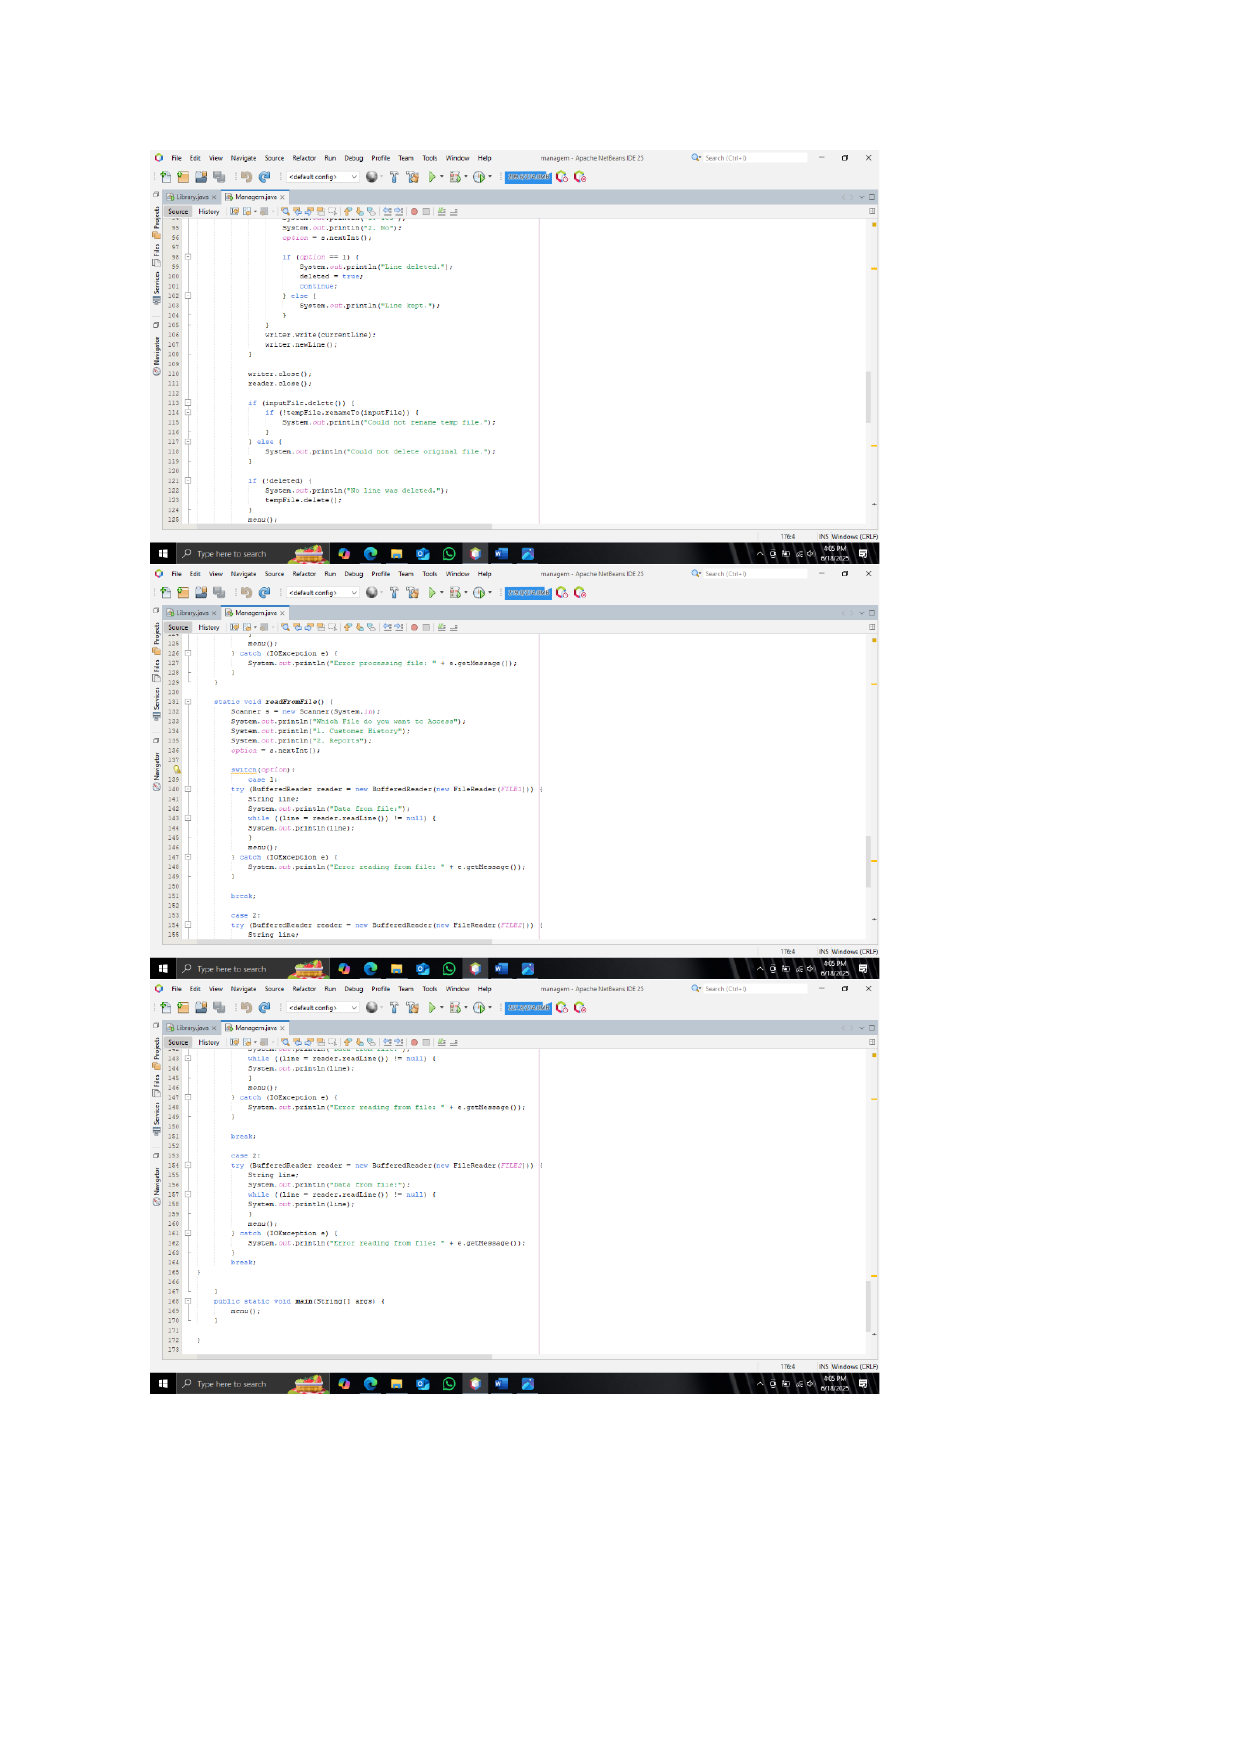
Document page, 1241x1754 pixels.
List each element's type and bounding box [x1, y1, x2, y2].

picture [150, 980, 880, 1394]
picture [150, 565, 880, 979]
picture [150, 150, 880, 564]
